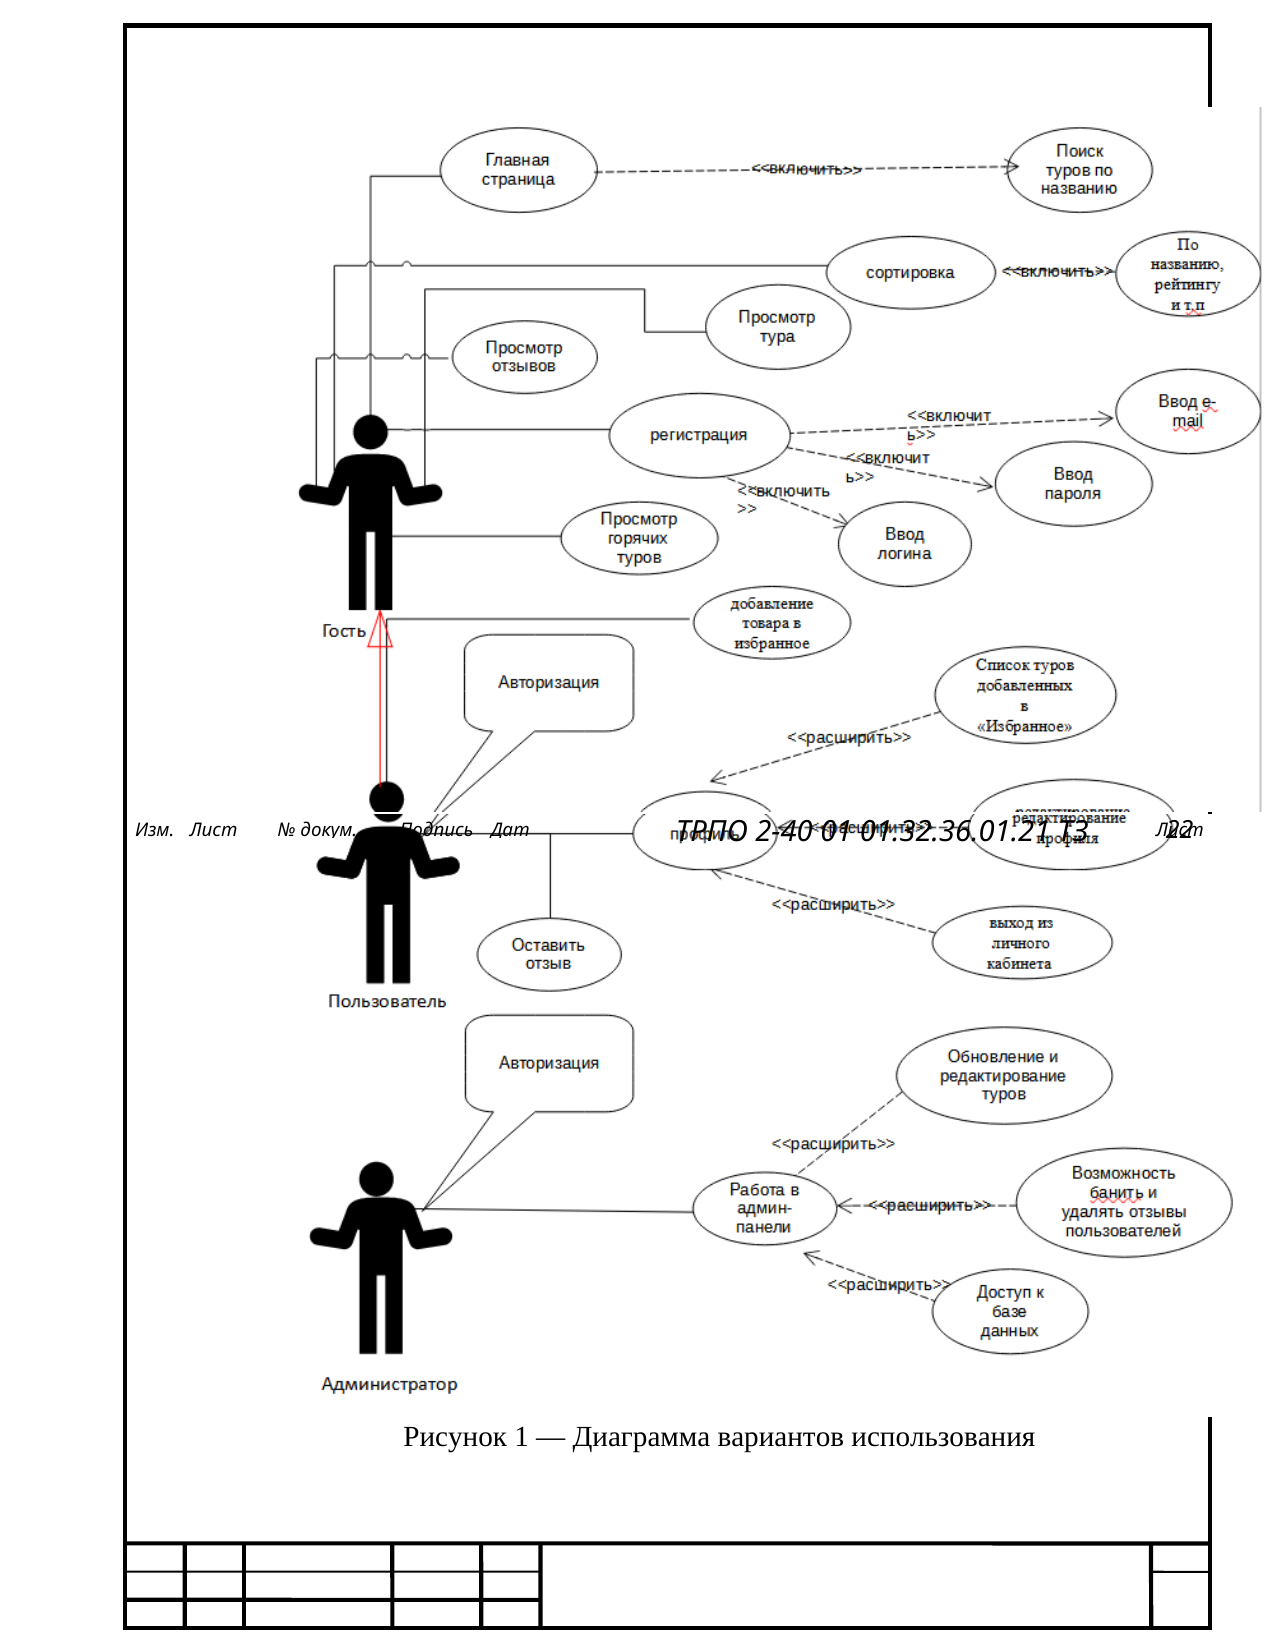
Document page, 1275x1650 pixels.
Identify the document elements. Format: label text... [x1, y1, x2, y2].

picture [252, 107, 1262, 812]
picture [252, 814, 1252, 1417]
text Рисунок 1 — Диаграмма вариантов использования [252, 1419, 1186, 1453]
